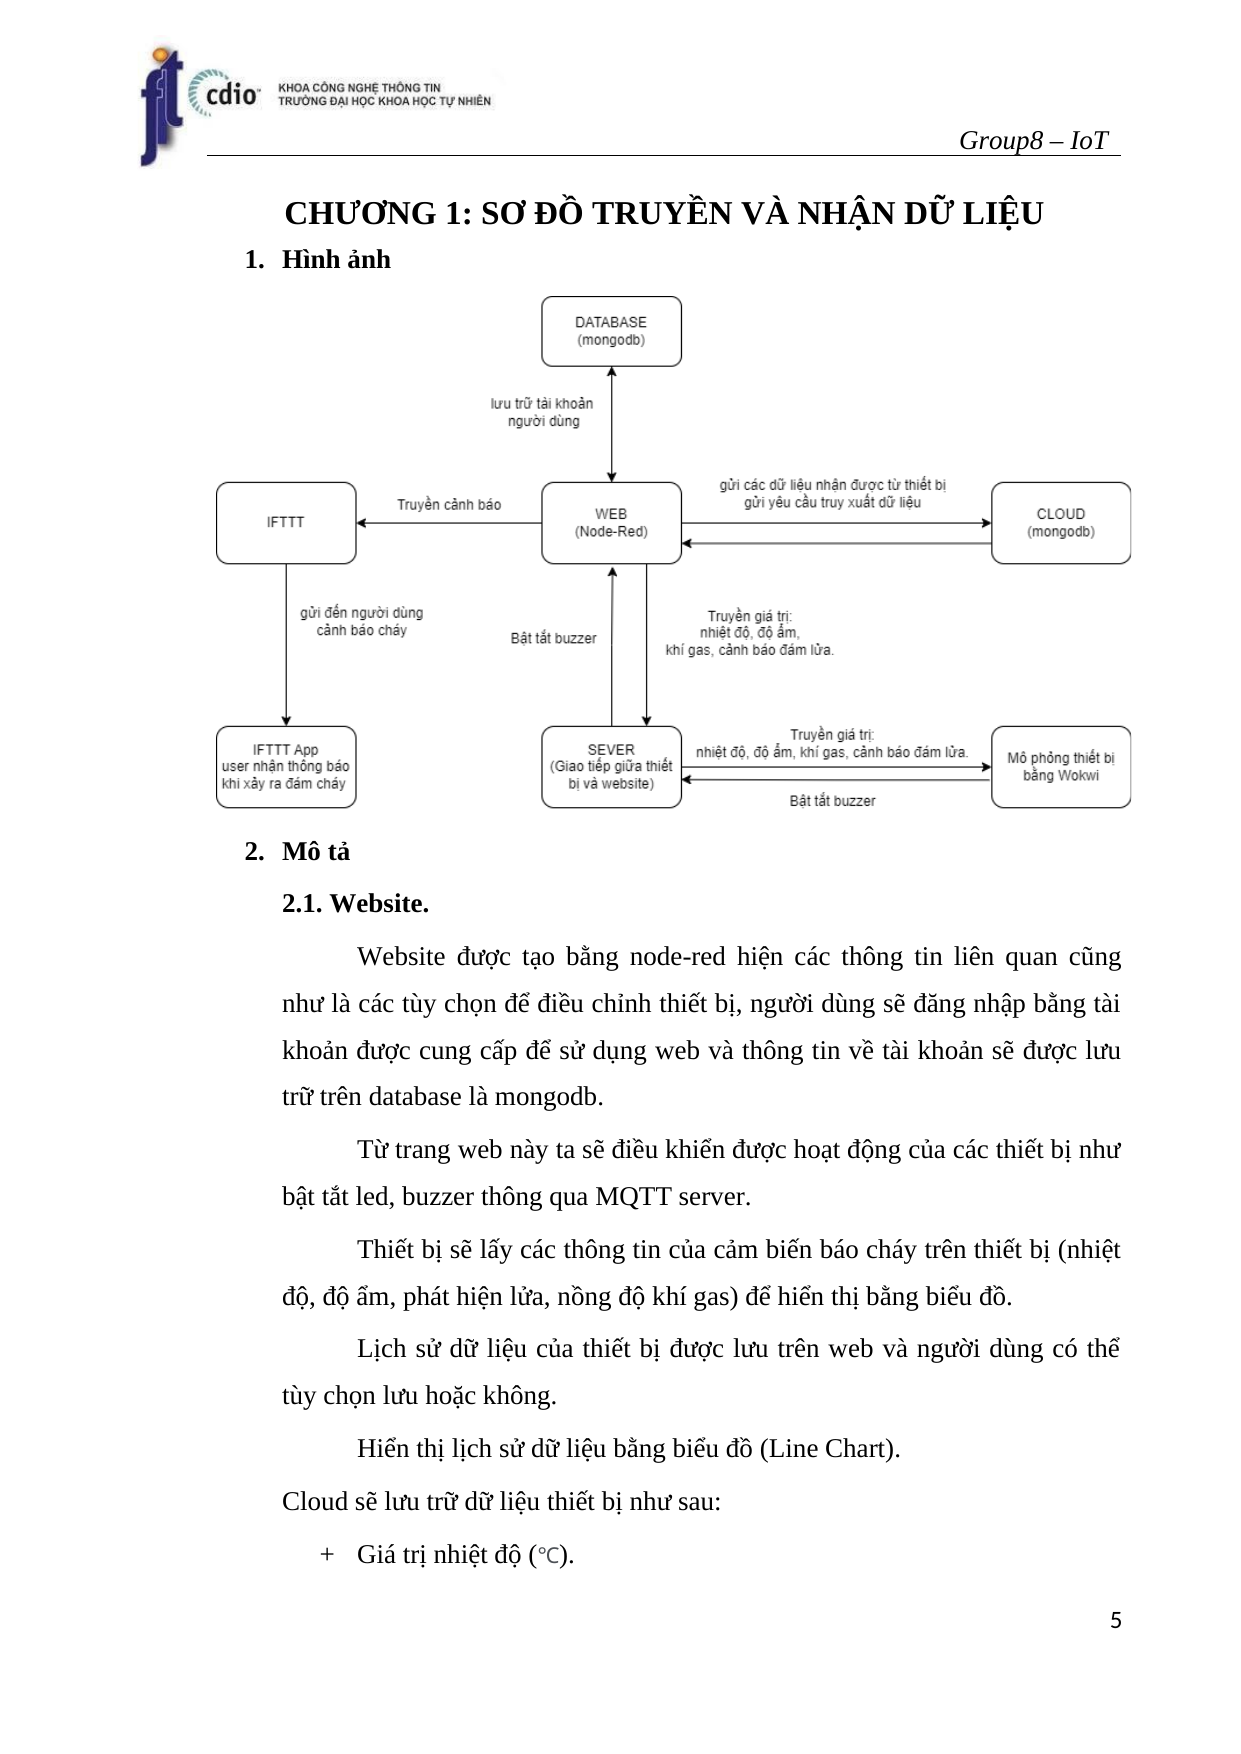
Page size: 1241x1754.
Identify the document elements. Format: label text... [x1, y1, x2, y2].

text Cloud sẽ lưu trữ dữ liệu thiết bị như sau: [282, 1485, 1122, 1516]
text Lịch sử dữ liệu của thiết bị được lưu trên web và người dùng có thể tùy chọn lưu hoặc không. [282, 1332, 1122, 1410]
picture [216, 296, 1132, 820]
text Thiết bị sẽ lấy các thông tin của cảm biến báo cháy trên thiết bị (nhiệt độ, độ ẩm, phát hiện lửa, nồng độ khí gas) để hiển thị bằng biểu đồ. [282, 1233, 1122, 1311]
text Từ trang web này ta sẽ điều khiển được hoạt động của các thiết bị như bật tắt led, buzzer thông qua MQTT server. [282, 1133, 1122, 1211]
text 2.1. Website. [282, 887, 1122, 919]
list Hình ảnh [244, 243, 1122, 275]
text Website được tạo bằng node-red hiện các thông tin liên quan cũng như là các tùy chọn để điều chỉnh thiết bị, người dùng sẽ đăng nhập bằng tài khoản được cung cấp để sử dụng web và thông tin về tài khoản sẽ được lưu trữ trên database là mongodb. [282, 940, 1122, 1112]
list Mô tả [244, 834, 1122, 866]
list Giá trị nhiệt độ (℃). [319, 1538, 1122, 1569]
picture [137, 35, 507, 171]
text Hiển thị lịch sử dữ liệu bằng biểu đồ (Line Chart). [282, 1432, 1122, 1463]
text CHƯƠNG 1: SƠ ĐỒ TRUYỀN VÀ NHẬN DỮ LIỆU [207, 193, 1122, 232]
